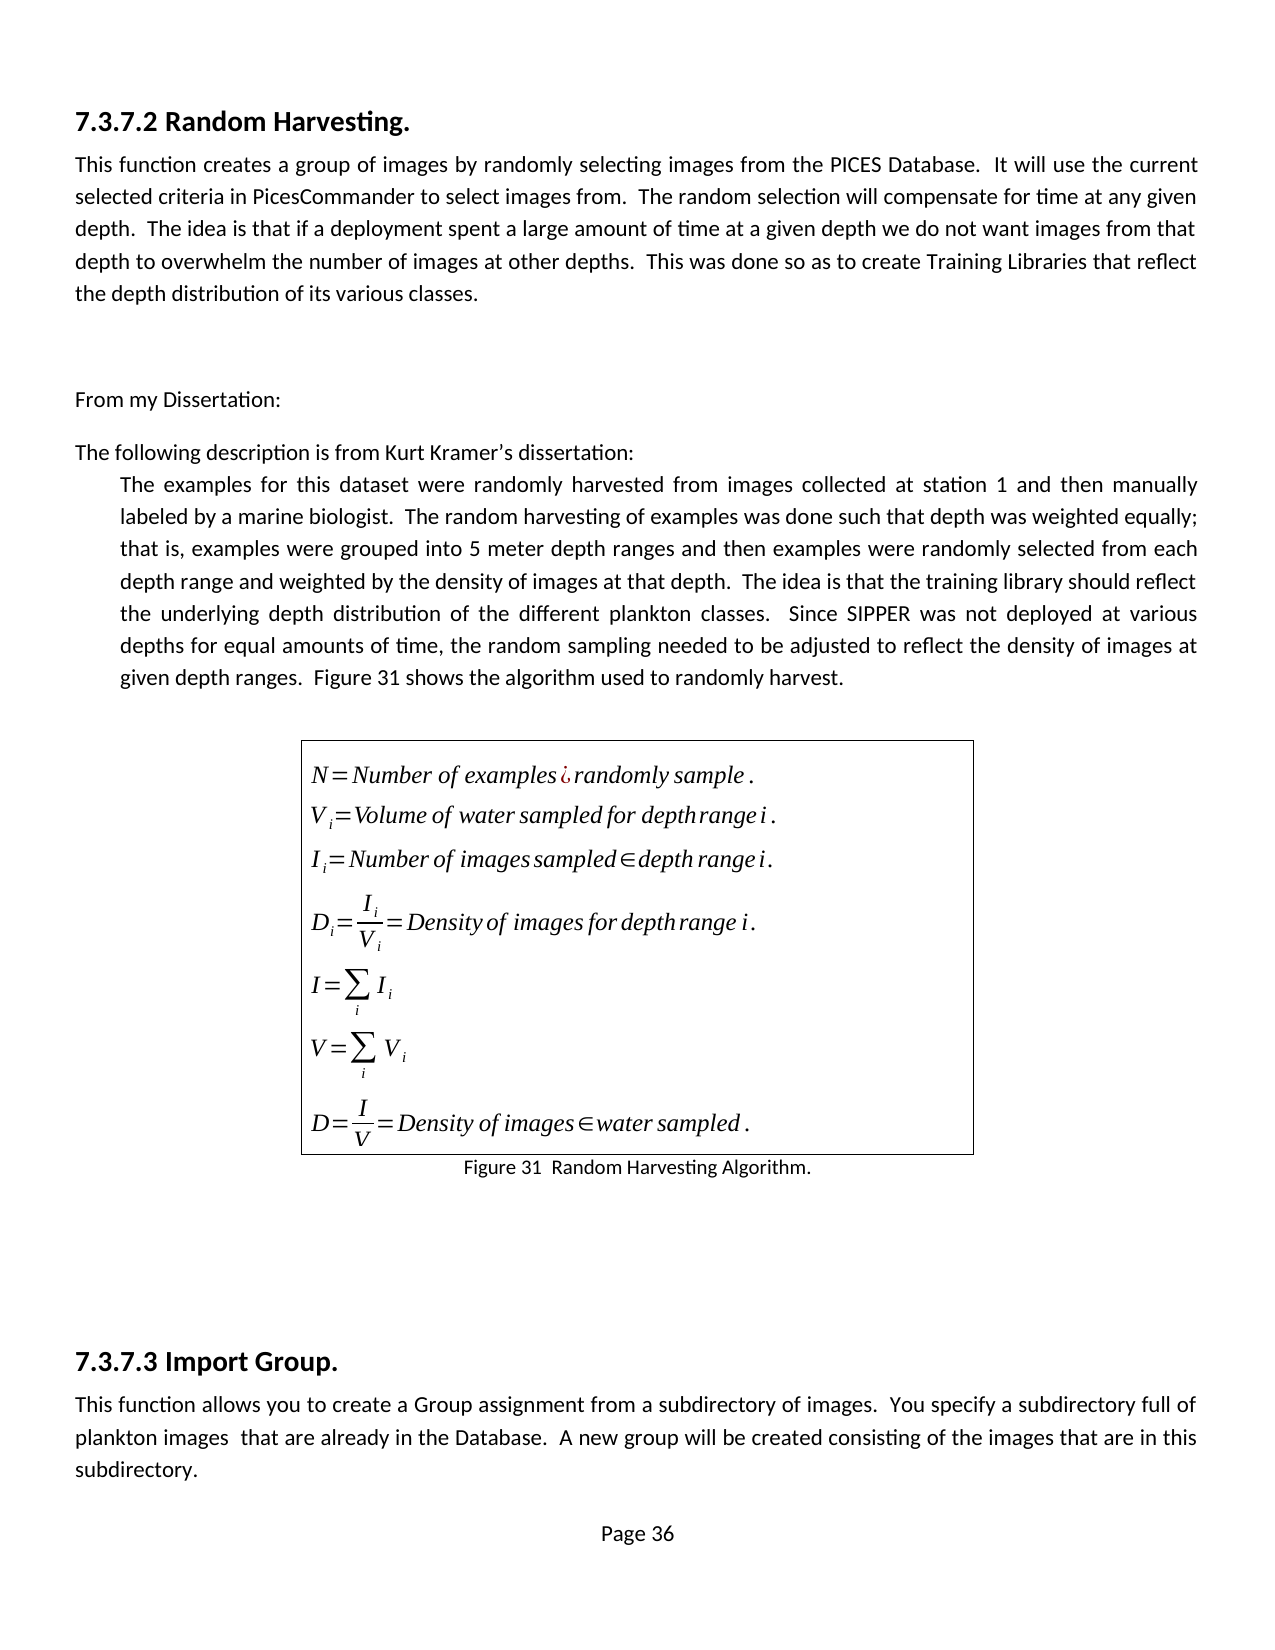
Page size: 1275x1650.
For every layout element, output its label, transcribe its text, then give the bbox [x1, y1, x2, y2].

text This function creates a group of images by randomly selecting images from the PICES Database. It will use the current selected criteria in PicesCommander to select images from. The random selection will compensate for time at any given depth. The idea is that if a deployment spent a large amount of time at a given depth we do not want images from that depth to overwhelm the number of images at other depths. This was done so as to create Training Libraries that reflect the depth distribution of its various classes. [75, 150, 1200, 307]
text The examples for this dataset were randomly harvested from images collected at station 1 and then manually labeled by a marine biologist. The random harvesting of examples was done such that depth was weighted equally; that is, examples were grouped into 5 meter depth ranges and then examples were randomly selected from each depth range and weighted by the density of images at that depth. The idea is that the training library should reflect the underlying depth distribution of the different plankton classes. Since SIPPER was not deployed at various depths for equal amounts of time, the random sampling needed to be adjusted to reflect the density of images at given depth ranges. Figure 31 shows the algorithm used to randomly harvest. [120, 470, 1200, 691]
text From my Dissertation: [75, 385, 1200, 413]
text This function allows you to create a Group assignment from a subdirectory of images. You specify a subdirectory full of plankton images that are already in the Database. A new group will be created consisting of the images that are in this subdirectory. [75, 1390, 1200, 1483]
subtitle Import Group. [75, 1343, 1200, 1379]
subtitle Random Harvesting. [75, 103, 1200, 139]
text The following description is from Kurt Kramer’s dissertation: [75, 438, 1200, 466]
